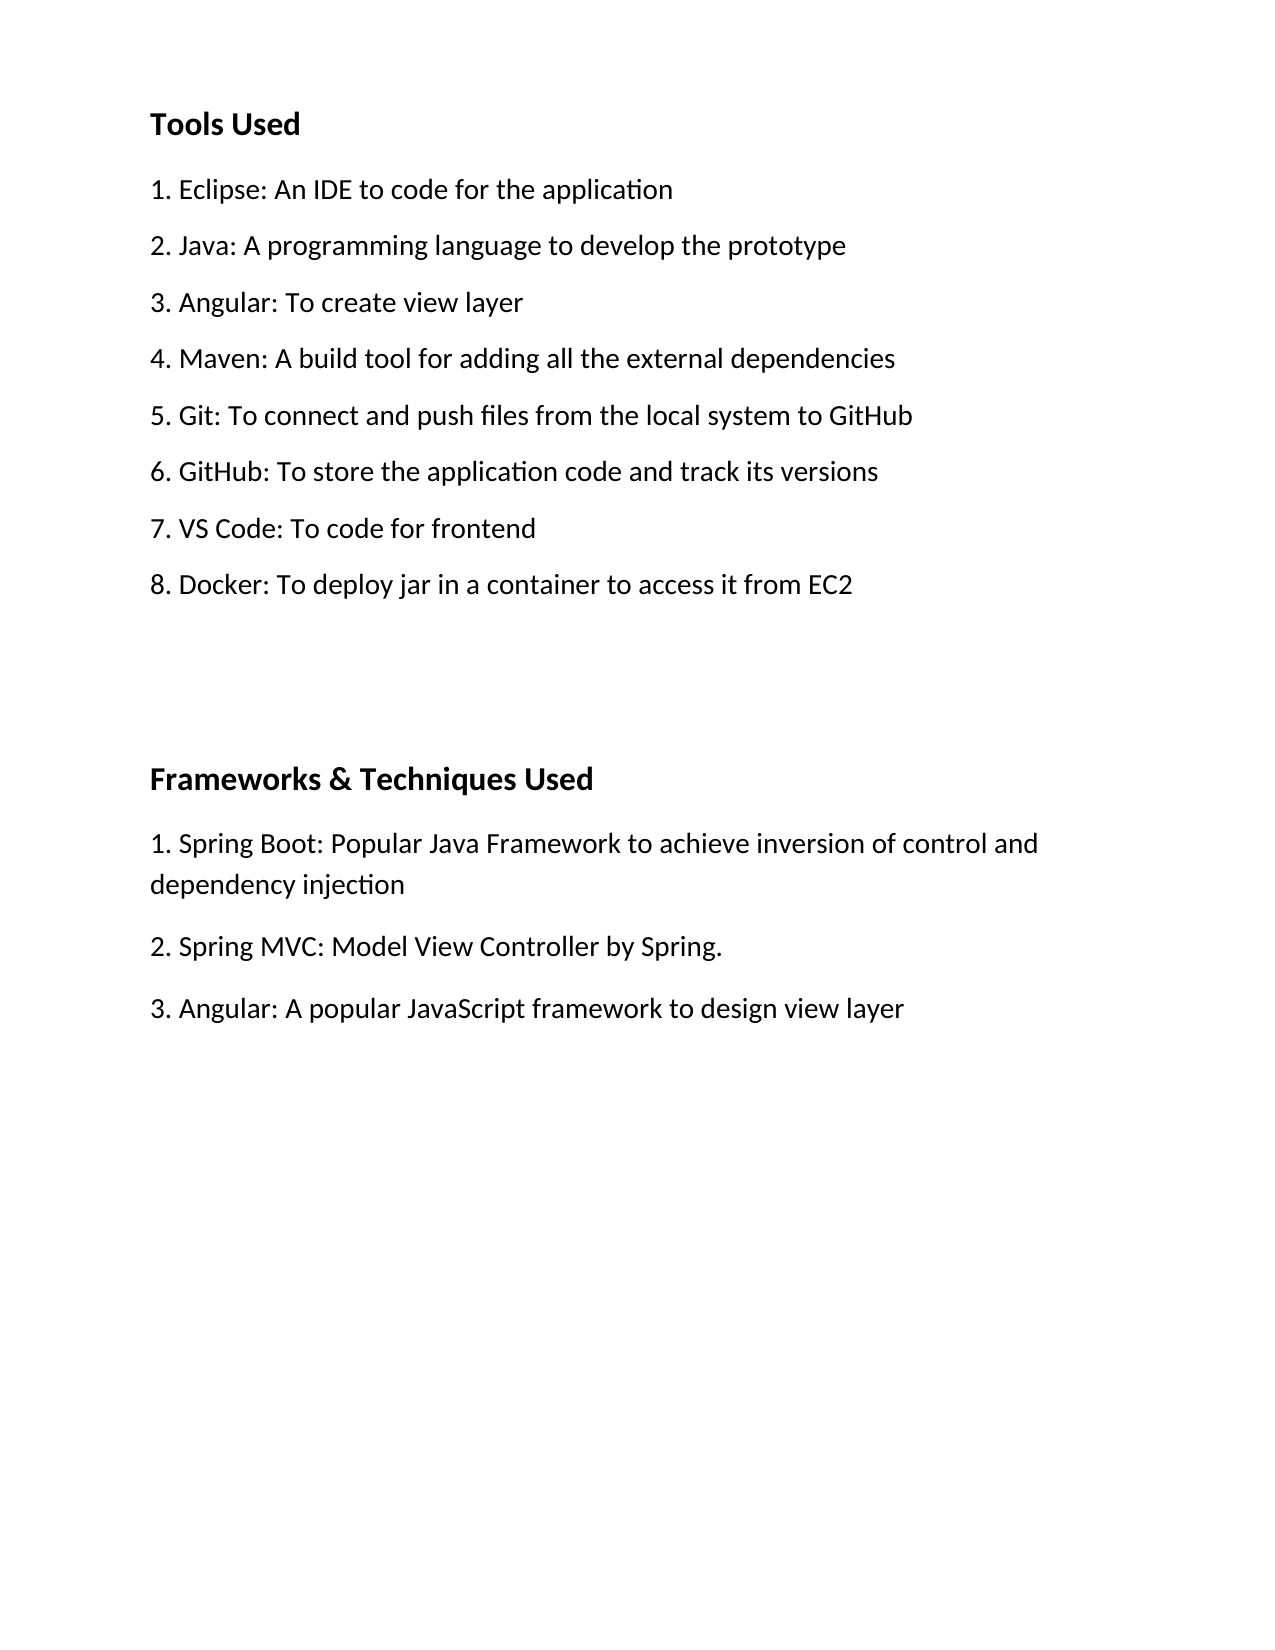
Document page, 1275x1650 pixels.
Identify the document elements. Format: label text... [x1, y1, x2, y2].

text Tools Used [150, 103, 1125, 144]
text 2. Java: A programming language to develop the prototype [150, 227, 1125, 263]
text 3. Angular: To create view layer [150, 284, 1125, 319]
text 4. Maven: A build tool for adding all the external dependencies [150, 340, 1125, 376]
text 5. Git: To connect and push files from the local system to GitHub [150, 397, 1125, 432]
text 7. VS Code: To code for frontend [150, 510, 1125, 545]
text 6. GitHub: To store the application code and track its versions [150, 453, 1125, 489]
text 1. Eclipse: An IDE to code for the application [150, 171, 1125, 207]
text Frameworks & Techniques Used [150, 758, 1125, 799]
text 1. Spring Boot: Popular Java Framework to achieve inversion of control and dependency injection [150, 826, 1125, 902]
text 3. Angular: A popular JavaScript framework to design view layer [150, 990, 1125, 1026]
text 8. Docker: To deploy jar in a container to access it from EC2 [150, 566, 1125, 602]
text 2. Spring MVC: Model View Controller by Spring. [150, 928, 1125, 964]
